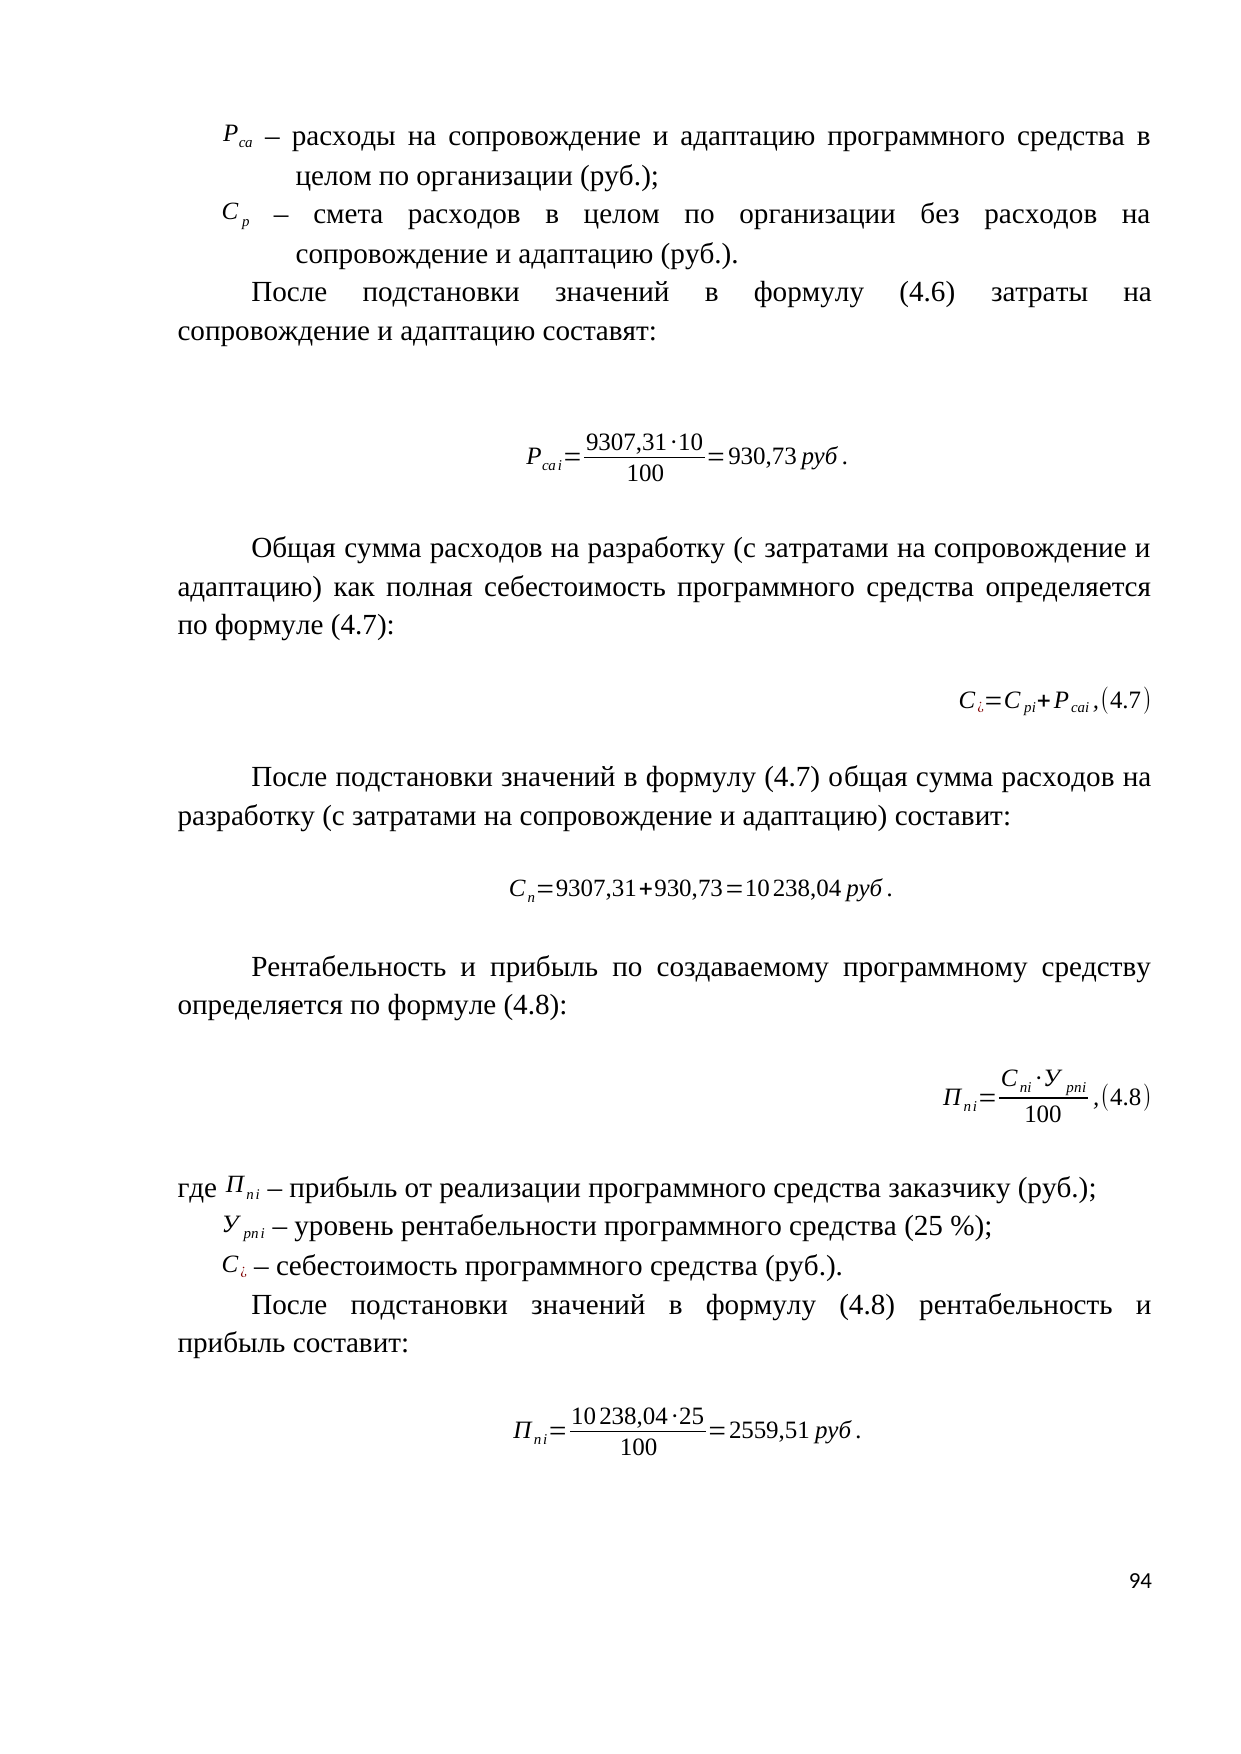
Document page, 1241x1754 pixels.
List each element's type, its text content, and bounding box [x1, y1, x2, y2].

text После подстановки значений в формулу (4.8) рентабельность и прибыль составит: [177, 1287, 1152, 1359]
text После подстановки значений в формулу (4.7) общая сумма расходов на разработку (с затратами на сопровождение и адаптацию) составит: [177, 759, 1152, 831]
text – смета расходов в целом по организации без расходов на сопровождение и адаптацию (руб.). [222, 196, 1152, 269]
text – уровень рентабельности программного средства (25 %); [222, 1208, 1152, 1243]
text Рентабельность и прибыль по создаваемому программному средству определяется по формуле (4.8): [177, 949, 1152, 1021]
text – себестоимость программного средства (руб.). [222, 1248, 1152, 1282]
text Общая сумма расходов на разработку (с затратами на сопровождение и адаптацию) как полная себестоимость программного средства определяется по формуле (4.7): [177, 530, 1152, 641]
text – расходы на сопровождение и адаптацию программного средства в целом по организации (руб.); [222, 118, 1152, 191]
text где – прибыль от реализации программного средства заказчику (руб.); [177, 1170, 1152, 1203]
text После подстановки значений в формулу (4.6) затраты на сопровождение и адаптацию составят: [177, 274, 1152, 347]
